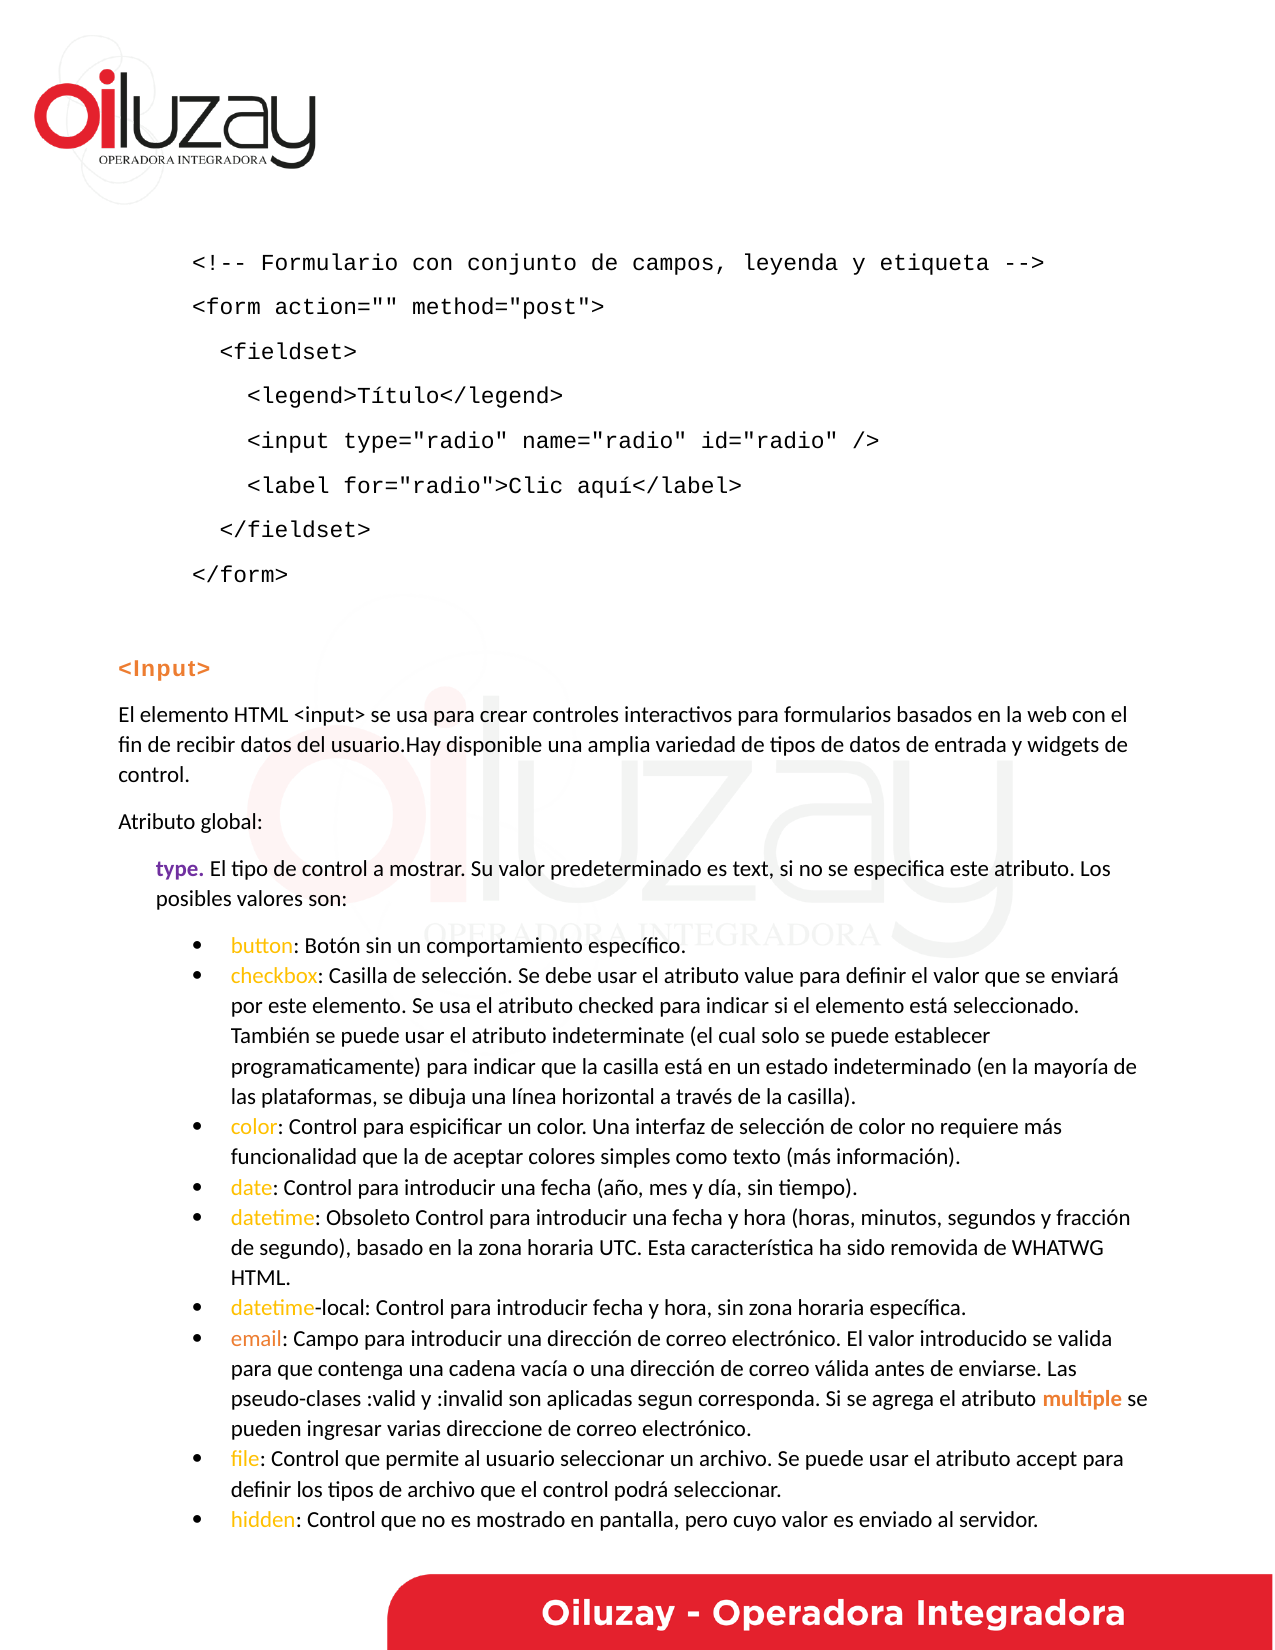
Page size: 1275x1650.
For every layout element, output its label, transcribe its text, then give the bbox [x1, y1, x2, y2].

list hidden: Control que no es mostrado en pantalla, pero cuyo valor es enviado al servidor. [193, 1505, 1157, 1533]
text </fieldset> [192, 518, 1157, 544]
list email: Campo para introducir una dirección de correo electrónico. El valor introducido se valida para que contenga una cadena vacía o una dirección de correo válida antes de enviarse. Las pseudo-clases :valid y :invalid son aplicadas segun corresponda. Si se agrega el atributo multiple se pueden ingresar varias direccione de correo electrónico. [193, 1324, 1157, 1442]
text <legend>Título</legend> [192, 385, 1157, 411]
text El elemento HTML <input> se usa para crear controles interactivos para formularios basados en la web con el fin de recibir datos del usuario.Hay disponible una amplia variedad de tipos de datos de entrada y widgets de control. [118, 700, 1157, 788]
list datetime: Obsoleto Control para introducir una fecha y hora (horas, minutos, segundos y fracción de segundo), basado en la zona horaria UTC. Esta característica ha sido removida de WHATWG HTML. [193, 1203, 1157, 1291]
text type. El tipo de control a mostrar. Su valor predeterminado es text, si no se especifica este atributo. Los posibles valores son: [156, 854, 1157, 912]
text <fieldset> [192, 340, 1157, 366]
text Atributo global: [118, 807, 1157, 835]
list button: Botón sin un comportamiento específico. [193, 931, 1157, 959]
text <label for="radio">Clic aquí</label> [192, 474, 1157, 500]
picture [0, 0, 1273, 1650]
text <input type="radio" name="radio" id="radio" /> [192, 429, 1157, 455]
text </form> [192, 563, 1157, 589]
text <!-- Formulario con conjunto de campos, leyenda y etiqueta --> [192, 251, 1157, 277]
list checkbox: Casilla de selección. Se debe usar el atributo value para definir el valor que se enviará por este elemento. Se usa el atributo checked para indicar si el elemento está seleccionado. También se puede usar el atributo indeterminate (el cual solo se puede establecer programaticamente) para indicar que la casilla está en un estado indeterminado (en la mayoría de las plataformas, se dibuja una línea horizontal a través de la casilla). [193, 961, 1157, 1110]
subtitle <Input> [118, 654, 1157, 681]
list file: Control que permite al usuario seleccionar un archivo. Se puede usar el atributo accept para definir los tipos de archivo que el control podrá seleccionar. [193, 1444, 1157, 1503]
list color: Control para espicificar un color. Una interfaz de selección de color no requiere más funcionalidad que la de aceptar colores simples como texto (más información). [193, 1112, 1157, 1170]
list date: Control para introducir una fecha (año, mes y día, sin tiempo). [193, 1173, 1157, 1201]
list datetime-local: Control para introducir fecha y hora, sin zona horaria específica. [193, 1293, 1157, 1321]
text <form action="" method="post"> [192, 296, 1157, 322]
